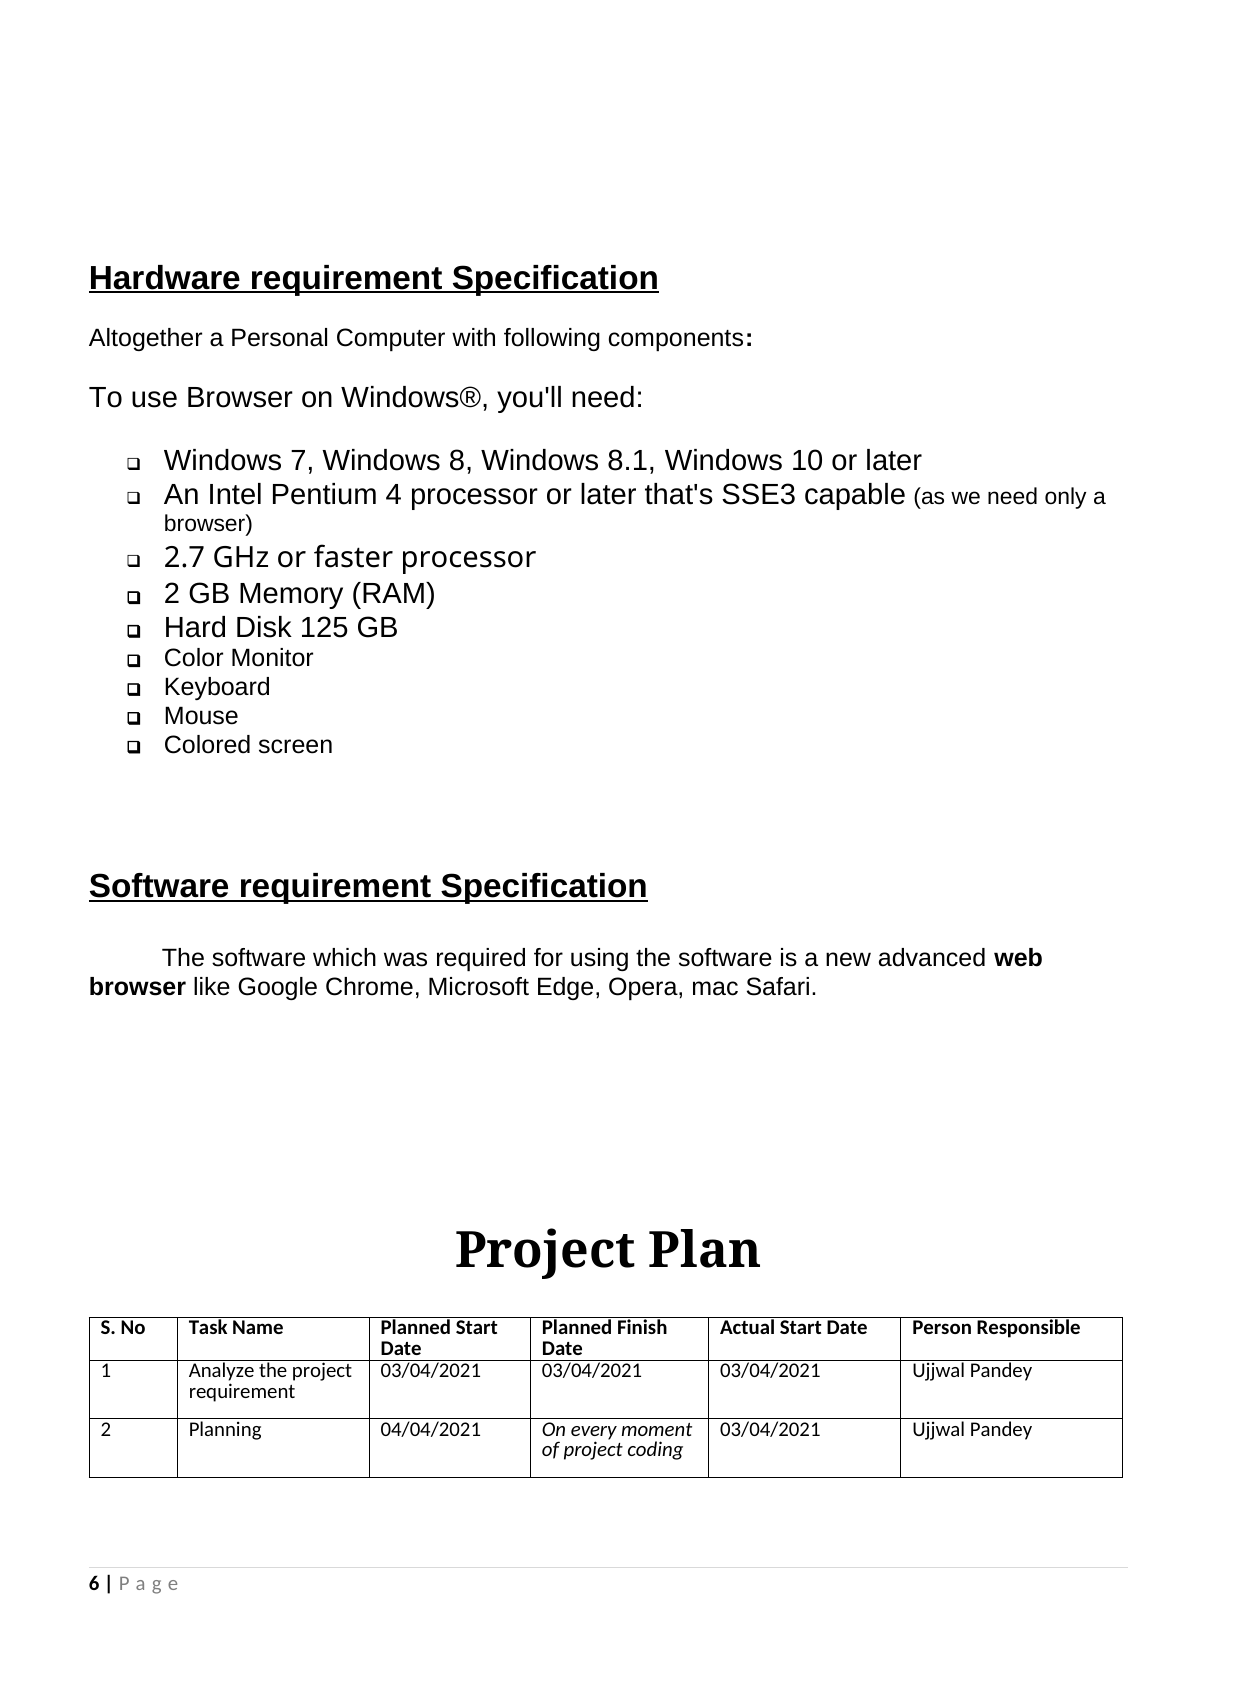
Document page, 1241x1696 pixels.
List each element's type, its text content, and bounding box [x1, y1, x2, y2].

table_cell Ujjwal Pandey [901, 1361, 1122, 1418]
table_cell 03/04/2021 [370, 1361, 530, 1418]
list 2.7 GHz or faster processor [126, 537, 1128, 576]
text The software which was required for using the software is a new advanced web browser like Google Chrome, Microsoft Edge, Opera, mac Safari. [89, 943, 1128, 1001]
table_cell Ujjwal Pandey [901, 1419, 1122, 1477]
table_cell Planning [178, 1419, 369, 1477]
list An Intel Pentium 4 processor or later that's SSE3 capable (as we need only a browser) [126, 477, 1128, 537]
text Software requirement Specification [89, 866, 1128, 905]
list Windows 7, Windows 8, Windows 8.1, Windows 10 or later [126, 443, 1128, 477]
table_header Task Name [178, 1318, 369, 1359]
table_header Planned Finish Date [531, 1318, 708, 1359]
list Mouse [126, 701, 1128, 730]
table_cell 04/04/2021 [370, 1419, 530, 1477]
table_header Actual Start Date [709, 1318, 900, 1359]
list Hard Disk 125 GB [126, 610, 1128, 643]
table_cell 03/04/2021 [709, 1419, 900, 1477]
text Hardware requirement Specification [89, 258, 1128, 296]
table_cell 1 [90, 1361, 177, 1418]
text To use Browser on Windows®, you'll need: [89, 381, 1128, 414]
table_cell On every moment of project coding [531, 1419, 708, 1477]
list Color Monitor [126, 643, 1128, 672]
table_cell 2 [90, 1419, 177, 1477]
table_cell Analyze the project requirement [178, 1361, 369, 1418]
table_header S. No [90, 1318, 177, 1359]
text Project Plan [89, 1214, 1128, 1282]
list Keyboard [126, 672, 1128, 701]
table_cell 03/04/2021 [709, 1361, 900, 1418]
text Altogether a Personal Computer with following components: [89, 323, 1128, 351]
table_header Planned Start Date [370, 1318, 530, 1359]
list 2 GB Memory (RAM) [126, 576, 1128, 610]
table_header Person Responsible [901, 1318, 1122, 1359]
table_cell 03/04/2021 [531, 1361, 708, 1418]
list Colored screen [126, 730, 1128, 758]
